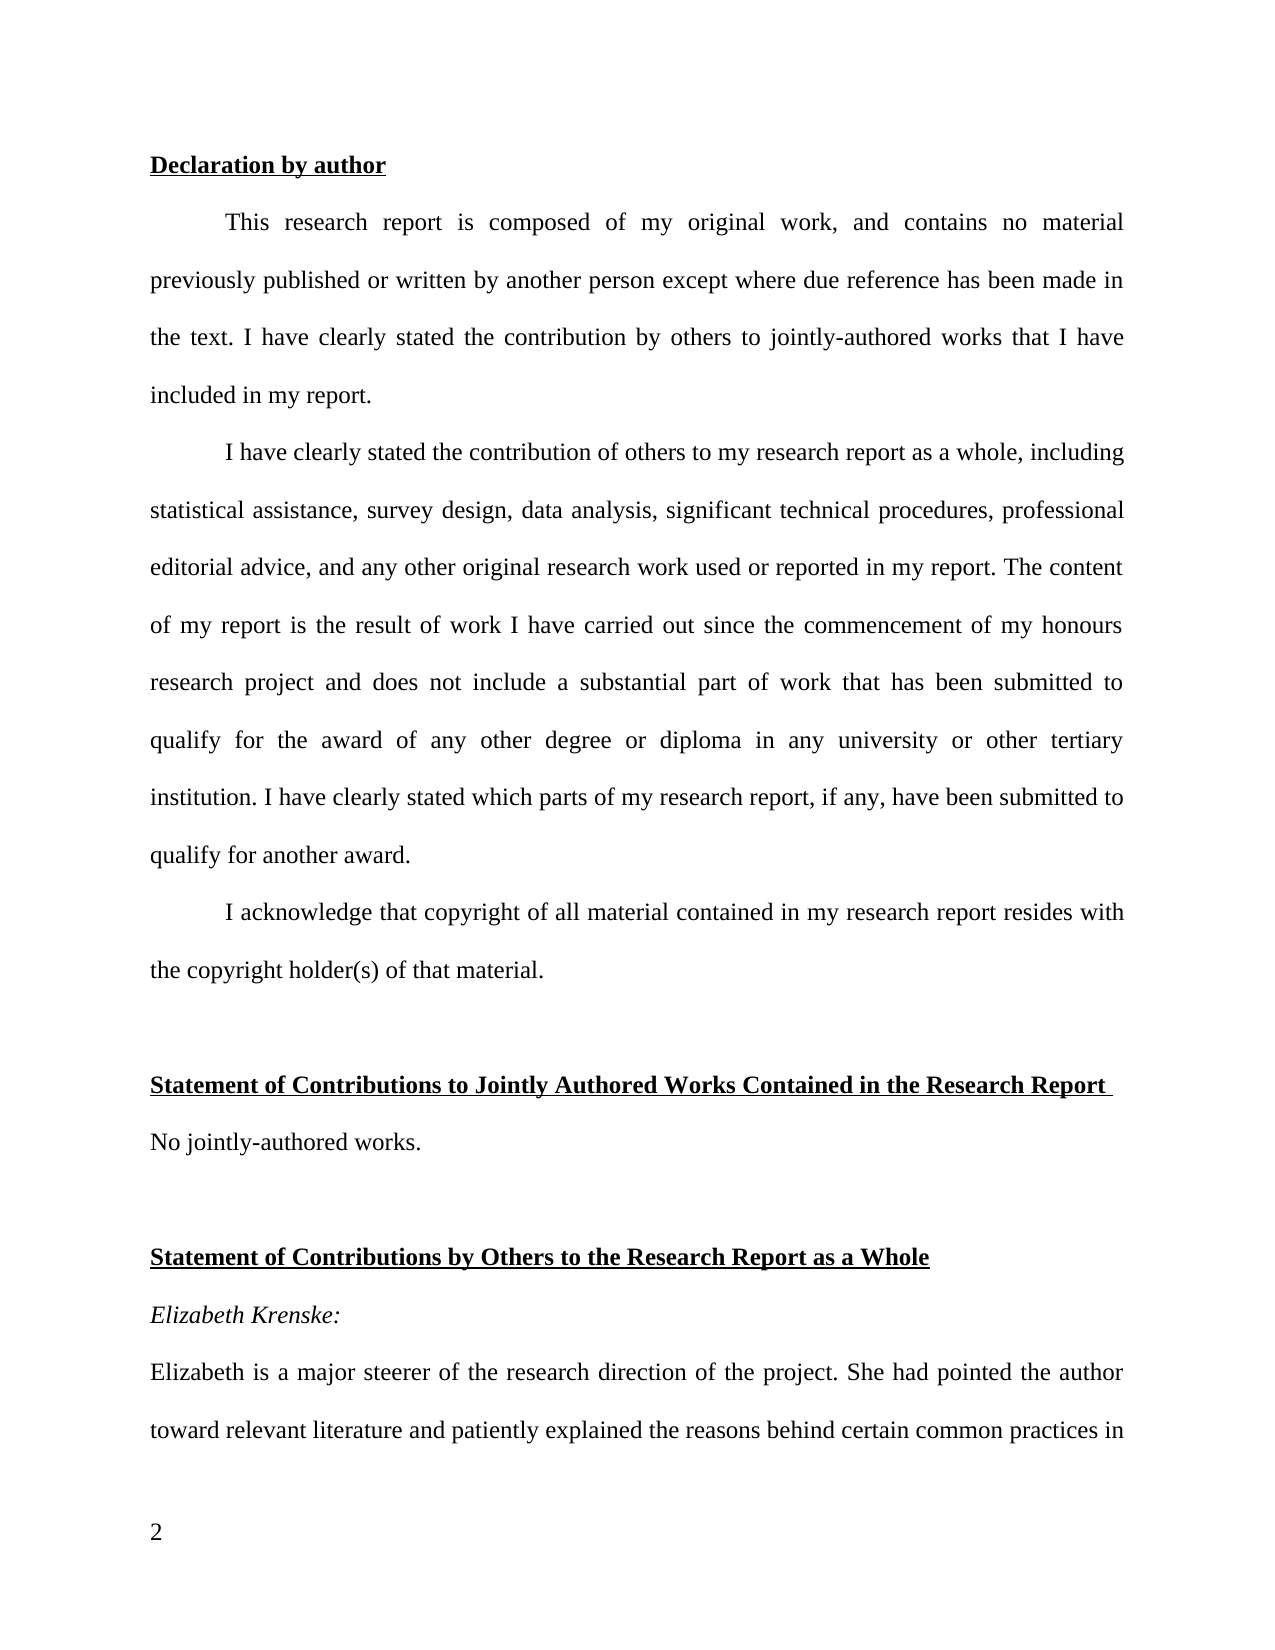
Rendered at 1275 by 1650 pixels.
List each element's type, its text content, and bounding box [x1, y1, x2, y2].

text Statement of Contributions to Jointly Authored Works Contained in the Research Report [150, 1070, 1125, 1099]
text I acknowledge that copyright of all material contained in my research report resides with the copyright holder(s) of that material. [150, 897, 1125, 984]
text No jointly-authored works. [150, 1127, 1125, 1156]
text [150, 1357, 1125, 1444]
text Elizabeth Krenske: [150, 1300, 1125, 1329]
text Declaration by author [150, 150, 1125, 179]
text Statement of Contributions by Others to the Research Report as a Whole [150, 1242, 1125, 1271]
text This research report is composed of my original work, and contains no material previously published or written by another person except where due reference has been made in the text. I have clearly stated the contribution by others to jointly-authored works that I have included in my report. [150, 207, 1125, 409]
text I have clearly stated the contribution of others to my research report as a whole, including statistical assistance, survey design, data analysis, significant technical procedures, professional editorial advice, and any other original research work used or reported in my report. The content of my report is the result of work I have carried out since the commencement of my honours research project and does not include a substantial part of work that has been submitted to qualify for the award of any other degree or diploma in any university or other tertiary institution. I have clearly stated which parts of my research report, if any, have been submitted to qualify for another award. [150, 437, 1125, 869]
